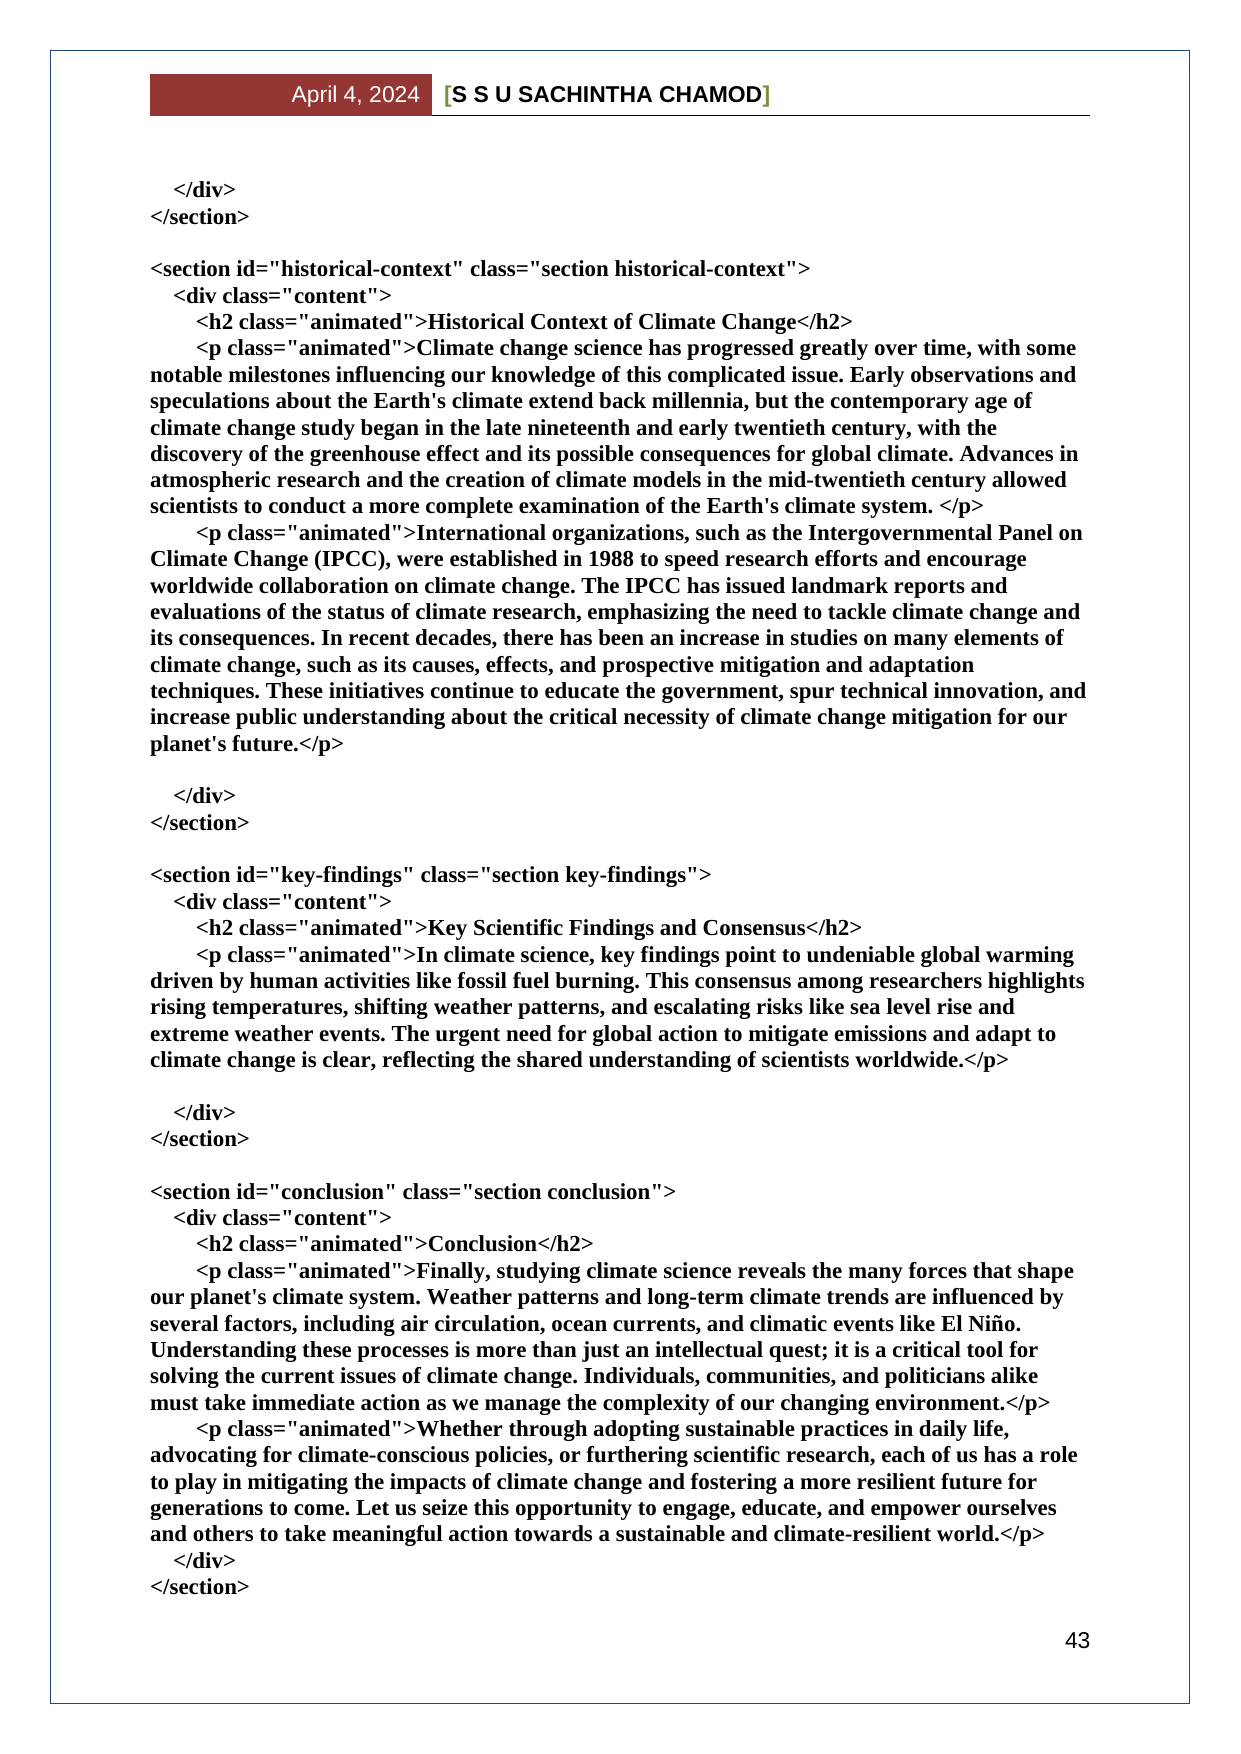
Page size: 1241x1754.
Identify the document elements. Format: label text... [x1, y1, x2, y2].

text <p class="animated">Finally, studying climate science reveals the many forces that shape our planet's climate system. Weather patterns and long-term climate trends are influenced by several factors, including air circulation, ocean currents, and climatic events like El Niño. Understanding these processes is more than just an intellectual quest; it is a critical tool for solving the current issues of climate change. Individuals, communities, and politicians alike must take immediate action as we manage the complexity of our changing environment.</p> [150, 1257, 1090, 1415]
text <div class="content"> [150, 1204, 1090, 1231]
text <div class="content"> [150, 282, 1090, 308]
text </div> [150, 782, 1090, 809]
text <section id="key-findings" class="section key-findings"> [150, 862, 1090, 888]
text <section id="historical-context" class="section historical-context"> [150, 255, 1090, 282]
text <h2 class="animated">Historical Context of Climate Change</h2> [150, 308, 1090, 334]
text </div> [150, 1547, 1090, 1573]
text <div class="content"> [150, 888, 1090, 914]
text </section> [150, 809, 1090, 835]
text </section> [150, 1125, 1090, 1151]
text </div> [150, 176, 1090, 203]
text <p class="animated">Climate change science has progressed greatly over time, with some notable milestones influencing our knowledge of this complicated issue. Early observations and speculations about the Earth's climate extend back millennia, but the contemporary age of climate change study began in the late nineteenth and early twentieth century, with the discovery of the greenhouse effect and its possible consequences for global climate. Advances in atmospheric research and the creation of climate models in the mid-twentieth century allowed scientists to conduct a more complete examination of the Earth's climate system. </p> [150, 334, 1090, 519]
text </section> [150, 203, 1090, 229]
text <h2 class="animated">Key Scientific Findings and Consensus</h2> [150, 914, 1090, 941]
text <h2 class="animated">Conclusion</h2> [150, 1231, 1090, 1257]
text <p class="animated">Whether through adopting sustainable practices in daily life, advocating for climate-conscious policies, or furthering scientific research, each of us has a role to play in mitigating the impacts of climate change and fostering a more resilient future for generations to come. Let us seize this opportunity to engage, educate, and empower ourselves and others to take meaningful action towards a sustainable and climate-resilient world.</p> [150, 1415, 1090, 1547]
text <p class="animated">In climate science, key findings point to undeniable global warming driven by human activities like fossil fuel burning. This consensus among researchers highlights rising temperatures, shifting weather patterns, and escalating risks like sea level rise and extreme weather events. The urgent need for global action to mitigate emissions and adapt to climate change is clear, reflecting the shared understanding of scientists worldwide.</p> [150, 941, 1090, 1072]
text </section> [150, 1573, 1090, 1599]
text <p class="animated">International organizations, such as the Intergovernmental Panel on Climate Change (IPCC), were established in 1988 to speed research efforts and encourage worldwide collaboration on climate change. The IPCC has issued landmark reports and evaluations of the status of climate research, emphasizing the need to tackle climate change and its consequences. In recent decades, there has been an increase in studies on many elements of climate change, such as its causes, effects, and prospective mitigation and adaptation techniques. These initiatives continue to educate the government, spur technical innovation, and increase public understanding about the critical necessity of climate change mitigation for our planet's future.</p> [150, 519, 1090, 756]
text <section id="conclusion" class="section conclusion"> [150, 1178, 1090, 1204]
text </div> [150, 1099, 1090, 1125]
